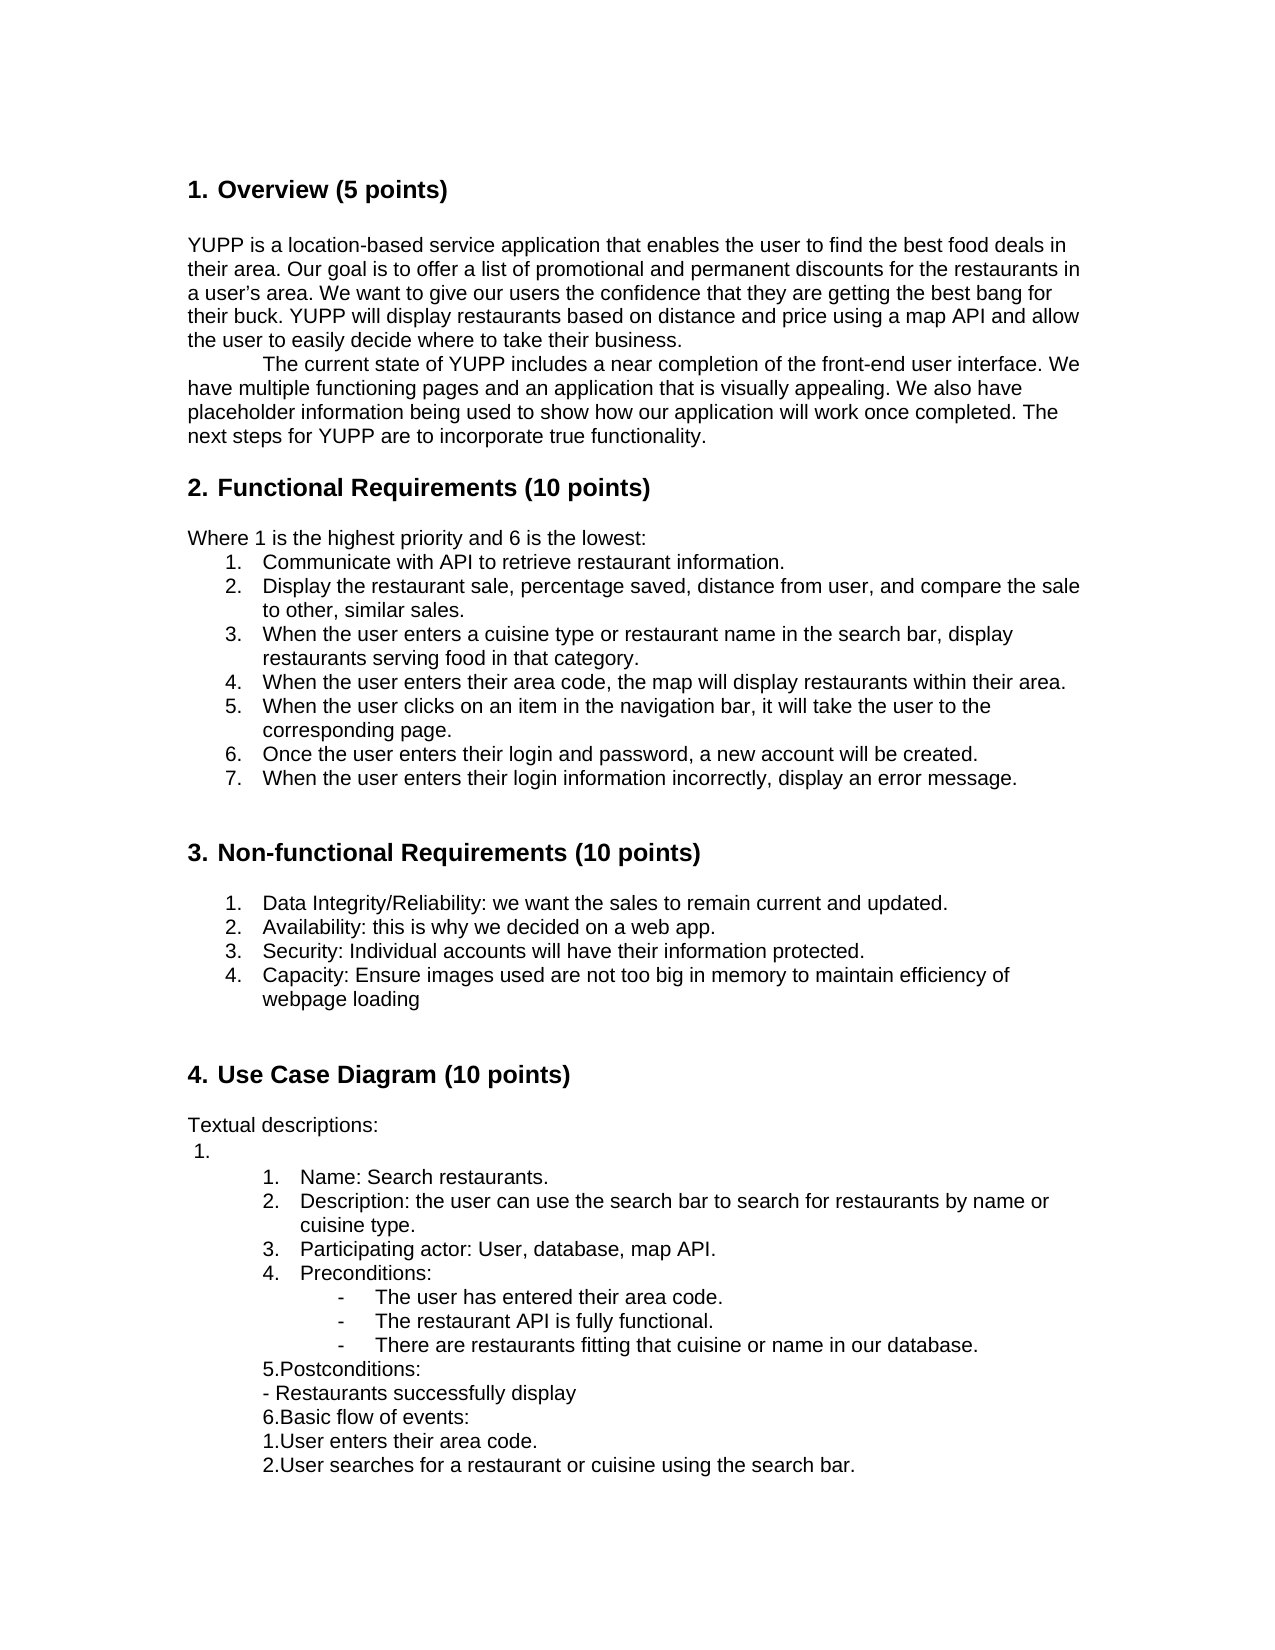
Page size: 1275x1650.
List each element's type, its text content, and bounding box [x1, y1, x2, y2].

list Communicate with API to retrieve restaurant information. [225, 550, 1087, 574]
list Once the user enters their login and password, a new account will be created. [225, 741, 1087, 765]
list When the user enters a cuisine type or restaurant name in the search bar, display restaurants serving food in that category. [225, 622, 1087, 669]
text YUPP is a location-based service application that enables the user to find the best food deals in their area. Our goal is to offer a list of promotional and permanent discounts for the restaurants in a user’s area. We want to give our users the confidence that they are getting the best bang for their buck. YUPP will display restaurants based on distance and price using a map API and allow the user to easily decide where to take their business. [187, 232, 1087, 352]
subtitle Functional Requirements (10 points) [187, 473, 1087, 502]
list The restaurant API is fully functional. [337, 1309, 1087, 1333]
text Where 1 is the highest priority and 6 is the lowest: [187, 526, 1087, 550]
subtitle Use Case Diagram (10 points) [187, 1060, 1087, 1088]
text 6.Basic flow of events: [262, 1405, 1087, 1429]
text The current state of YUPP includes a near completion of the front-end user interface. We have multiple functioning pages and an application that is visually appealing. We also have placeholder information being used to show how our application will work once completed. The next steps for YUPP are to incorporate true functionality. [187, 352, 1087, 448]
list Participating actor: User, database, map API. [262, 1237, 1087, 1261]
list There are restaurants fitting that cuisine or name in our database. [337, 1333, 1087, 1357]
subtitle Non-functional Requirements (10 points) [187, 838, 1087, 867]
list Preconditions: [262, 1261, 1087, 1285]
list Description: the user can use the search bar to search for restaurants by name or cuisine type. [262, 1189, 1087, 1237]
text Textual descriptions: 1. [187, 1112, 1087, 1165]
list When the user enters their login information incorrectly, display an error message. [225, 765, 1087, 789]
list Capacity: Ensure images used are not too big in memory to maintain efficiency of webpage loading [225, 963, 1087, 1011]
list When the user enters their area code, the map will display restaurants within their area. [225, 669, 1087, 693]
list Data Integrity/Reliability: we want the sales to remain current and updated. [225, 891, 1087, 915]
subtitle Overview (5 points) [187, 175, 1087, 204]
list When the user clicks on an item in the navigation bar, it will take the user to the corresponding page. [225, 693, 1087, 741]
list Name: Search restaurants. [262, 1165, 1087, 1189]
list Availability: this is why we decided on a web app. [225, 915, 1087, 939]
text 5.Postconditions: [262, 1357, 1087, 1381]
text 2.User searches for a restaurant or cuisine using the search bar. [262, 1453, 1087, 1477]
text - Restaurants successfully display [262, 1381, 1087, 1405]
list The user has entered their area code. [337, 1285, 1087, 1309]
list Security: Individual accounts will have their information protected. [225, 939, 1087, 963]
text 1.User enters their area code. [262, 1429, 1087, 1453]
list Display the restaurant sale, percentage saved, distance from user, and compare the sale to other, similar sales. [225, 574, 1087, 622]
